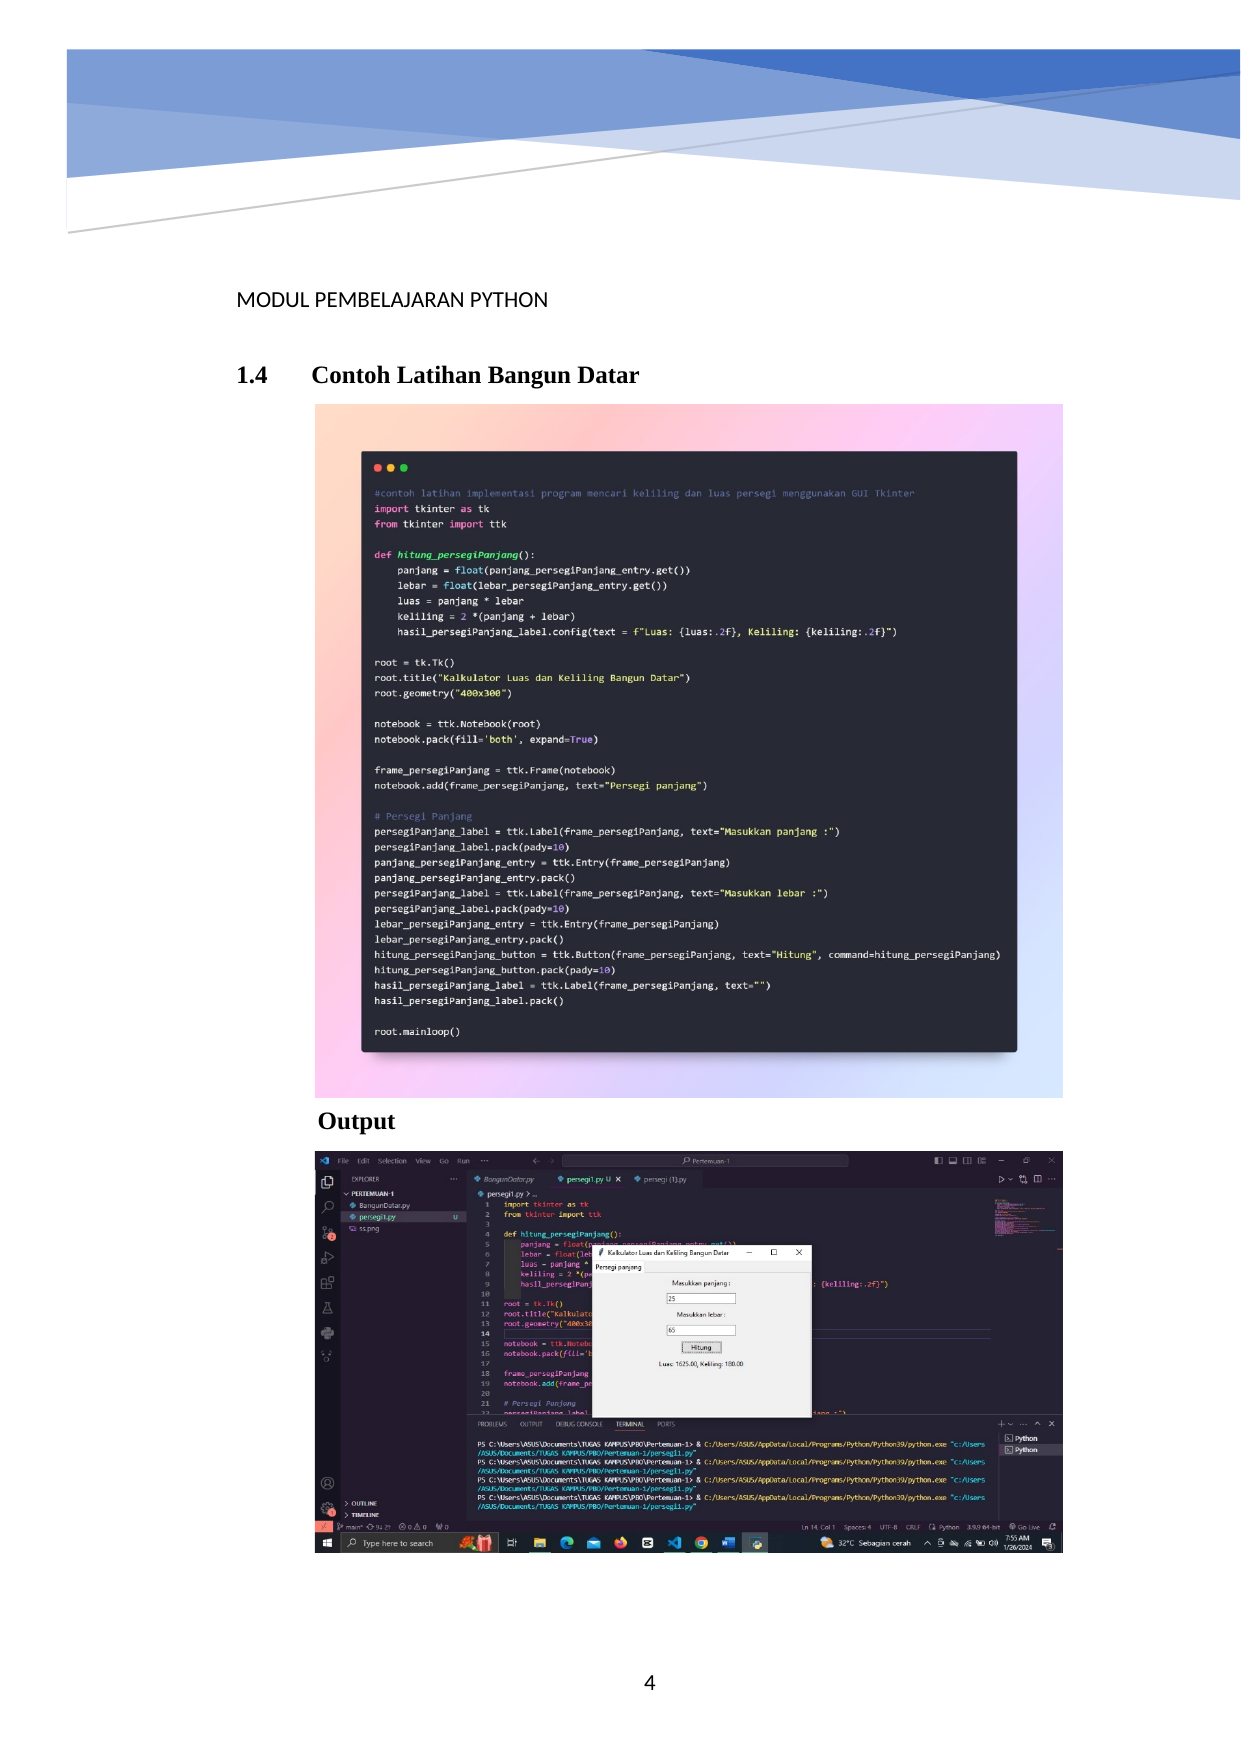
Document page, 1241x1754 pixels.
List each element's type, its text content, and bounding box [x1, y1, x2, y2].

picture [66, 49, 1241, 249]
picture [314, 1151, 1063, 1553]
subtitle 1.4 Contoh Latihan Bangun Datar [236, 360, 1063, 389]
text Output [236, 1106, 1063, 1135]
picture [314, 404, 1063, 1098]
